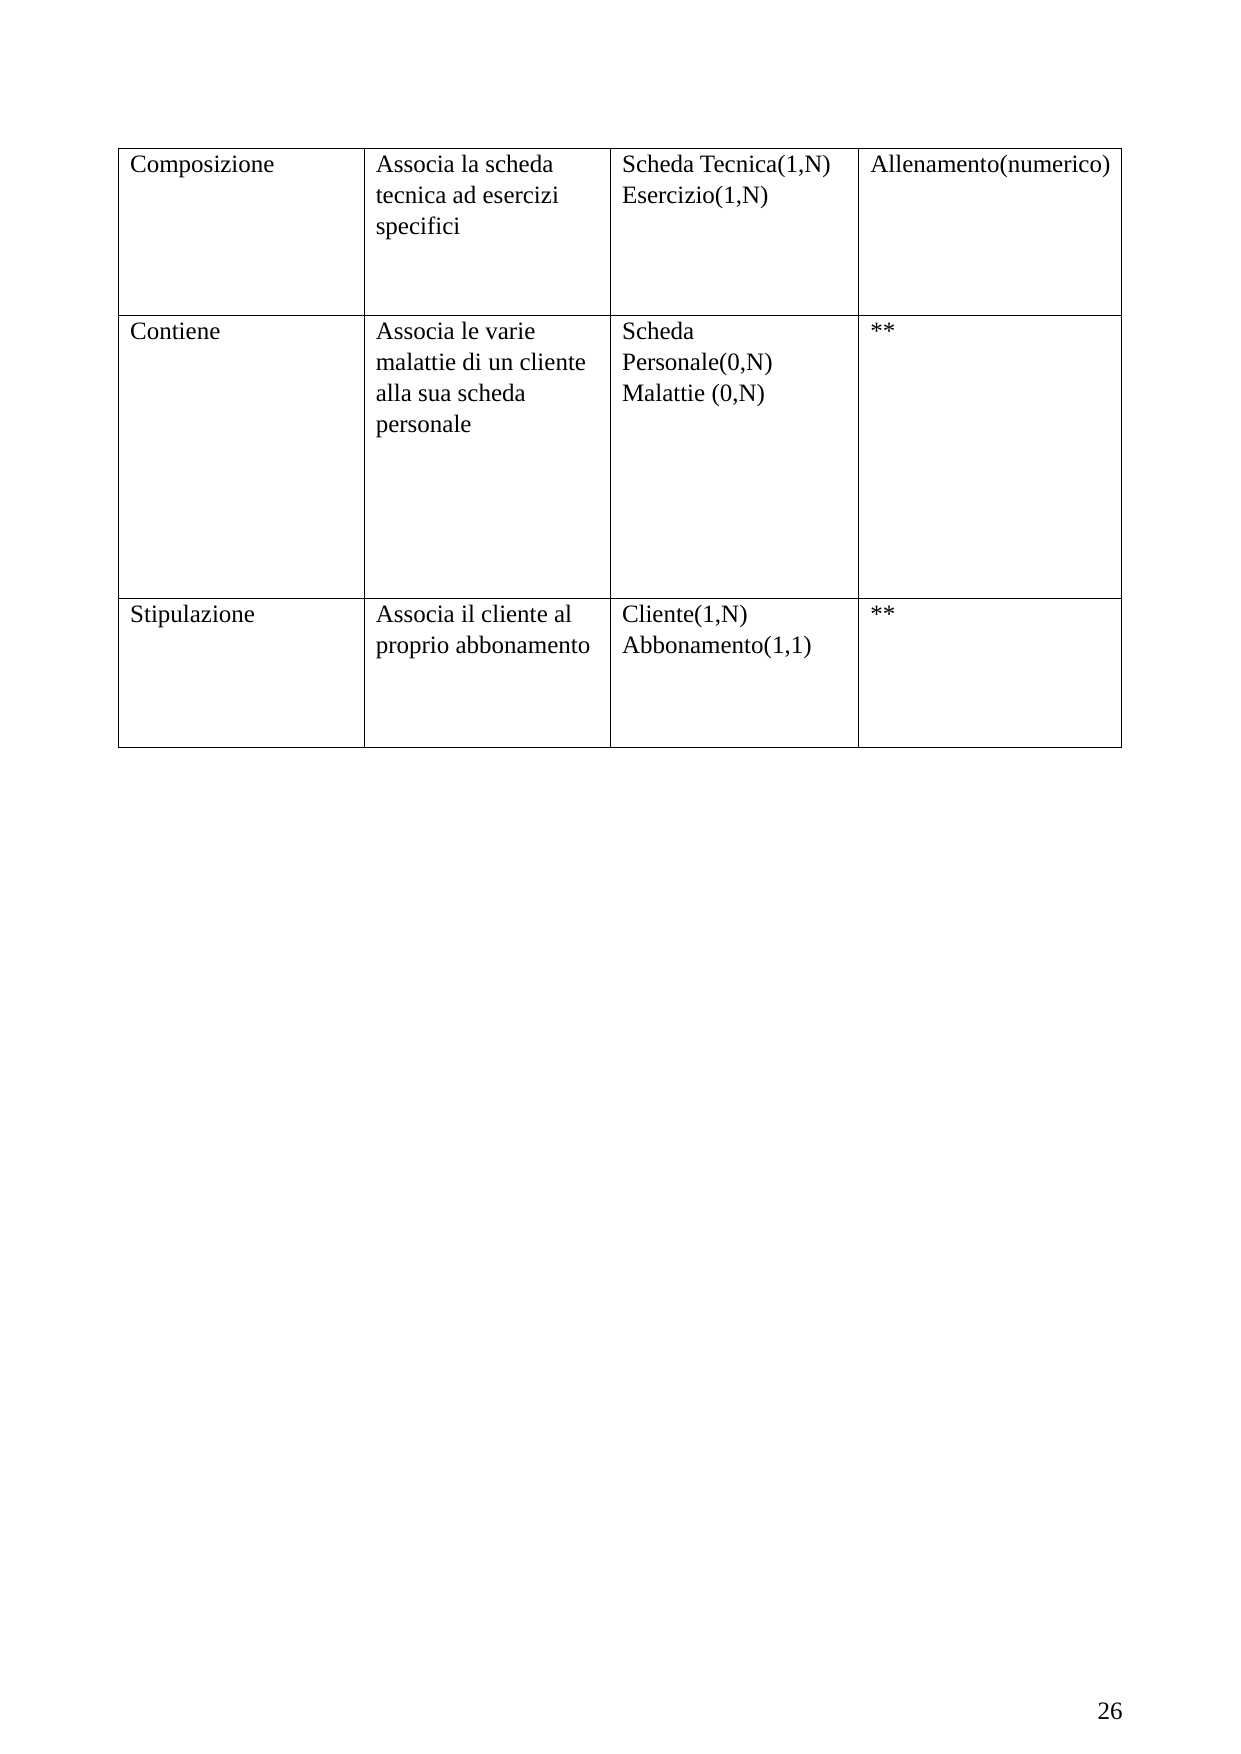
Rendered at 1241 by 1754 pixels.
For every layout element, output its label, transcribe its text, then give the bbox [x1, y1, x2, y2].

table_cell ** [859, 316, 1121, 598]
table_cell Scheda Tecnica(1,N) Esercizio(1,N) [611, 149, 858, 315]
table_cell Cliente(1,N) Abbonamento(1,1) [611, 599, 858, 747]
table_cell Contiene [119, 316, 364, 598]
table_cell Associa la scheda tecnica ad esercizi specifici [365, 149, 610, 315]
table_cell ** [859, 599, 1121, 747]
table_cell Associa le varie malattie di un cliente alla sua scheda personale [365, 316, 610, 598]
table_cell Stipulazione [119, 599, 364, 747]
table_cell Allenamento(numerico) [859, 149, 1121, 315]
table_cell Associa il cliente al proprio abbonamento [365, 599, 610, 747]
table_cell Scheda Personale(0,N) Malattie (0,N) [611, 316, 858, 598]
table_cell Composizione [119, 149, 364, 315]
